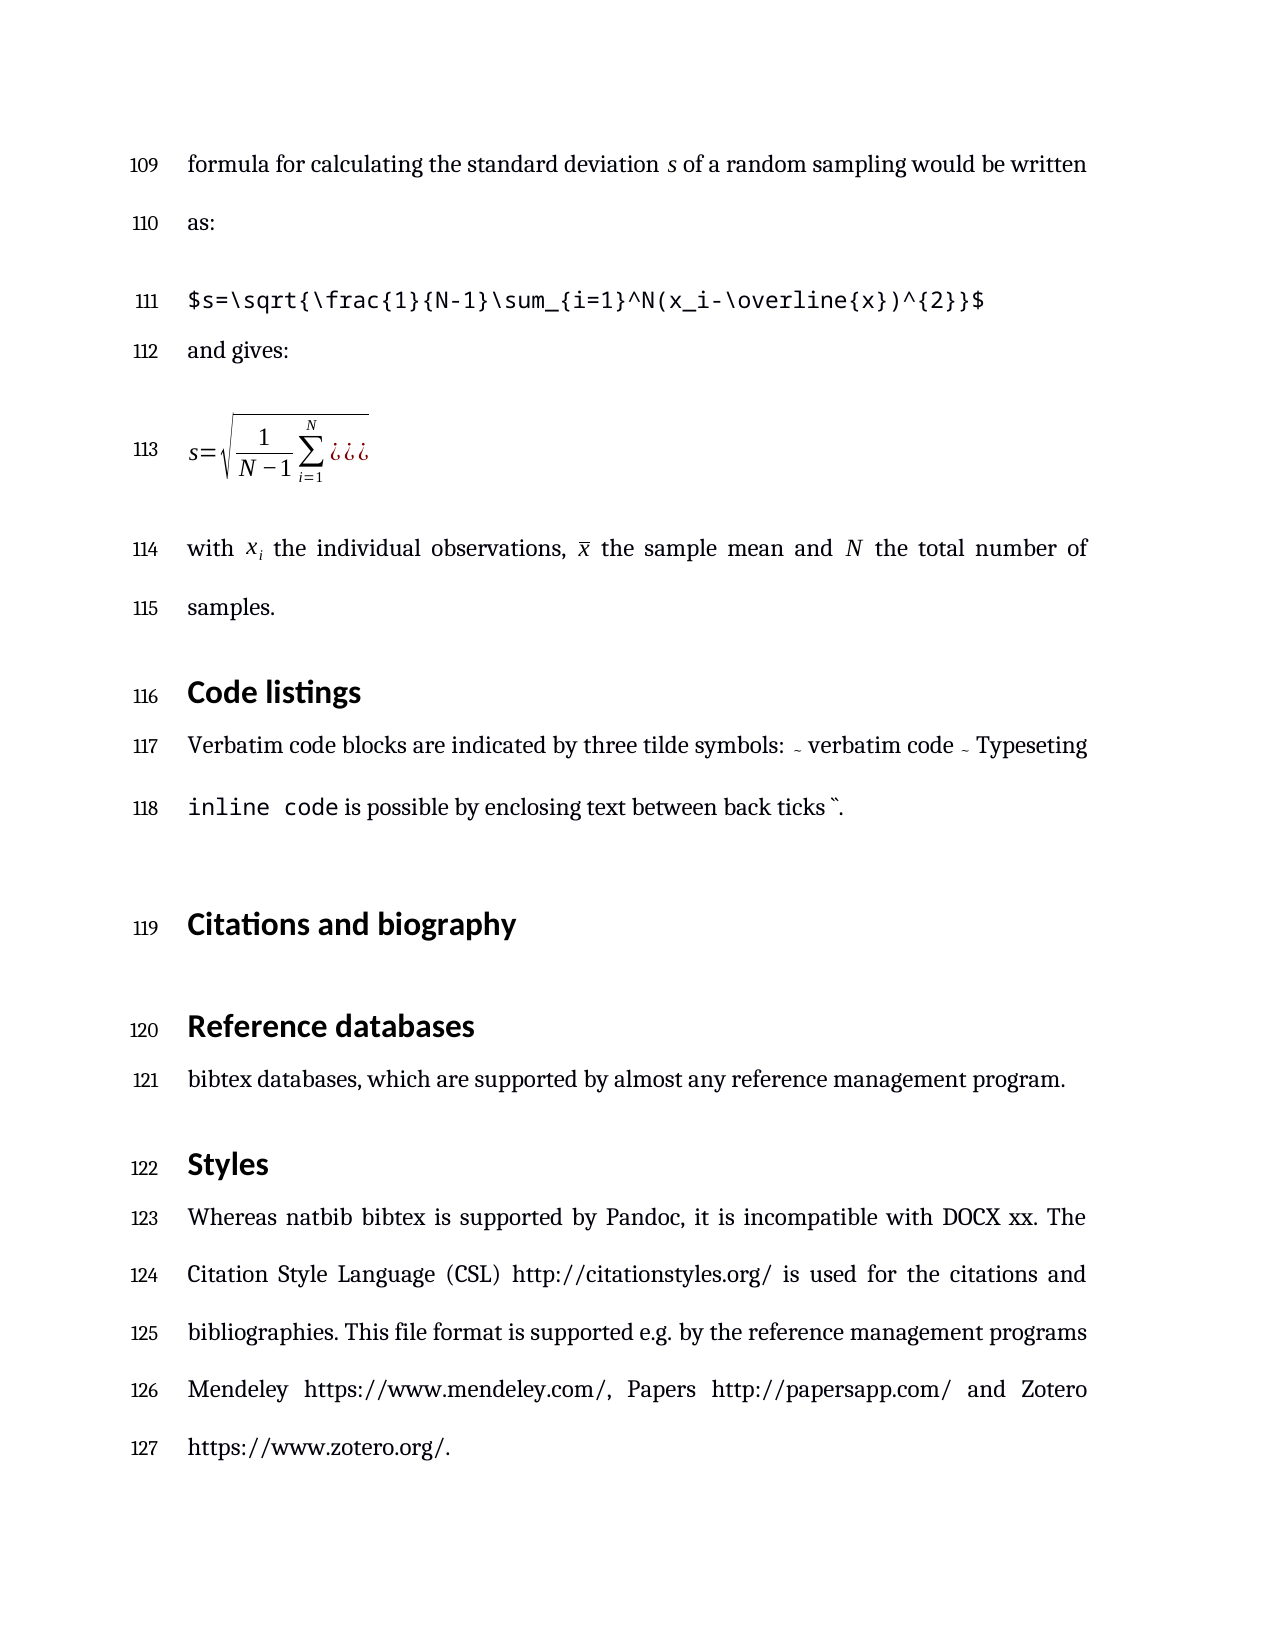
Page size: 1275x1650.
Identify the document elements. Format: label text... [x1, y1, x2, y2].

text and gives: [187, 336, 1087, 364]
text with the individual observations, the sample mean and the total number of samples. [187, 533, 1087, 621]
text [187, 1203, 1087, 1462]
text $s=\sqrt{\frac{1}{N-1}\sum_{i=1}^N(x_i-\overline{x})^{2}}$ [187, 284, 1087, 315]
subtitle Code listings [187, 671, 1087, 712]
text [187, 150, 1087, 236]
text Verbatim code blocks are indicated by three tilde symbols: ~ verbatim code ~ Typeseting inline code is possible by enclosing text between back ticks ``. [187, 731, 1087, 822]
subtitle Reference databases [187, 1006, 1087, 1046]
text bibtex databases, which are supported by almost any reference management program. [187, 1065, 1087, 1094]
subtitle Styles [187, 1143, 1087, 1184]
subtitle Citations and biography [187, 903, 1087, 944]
